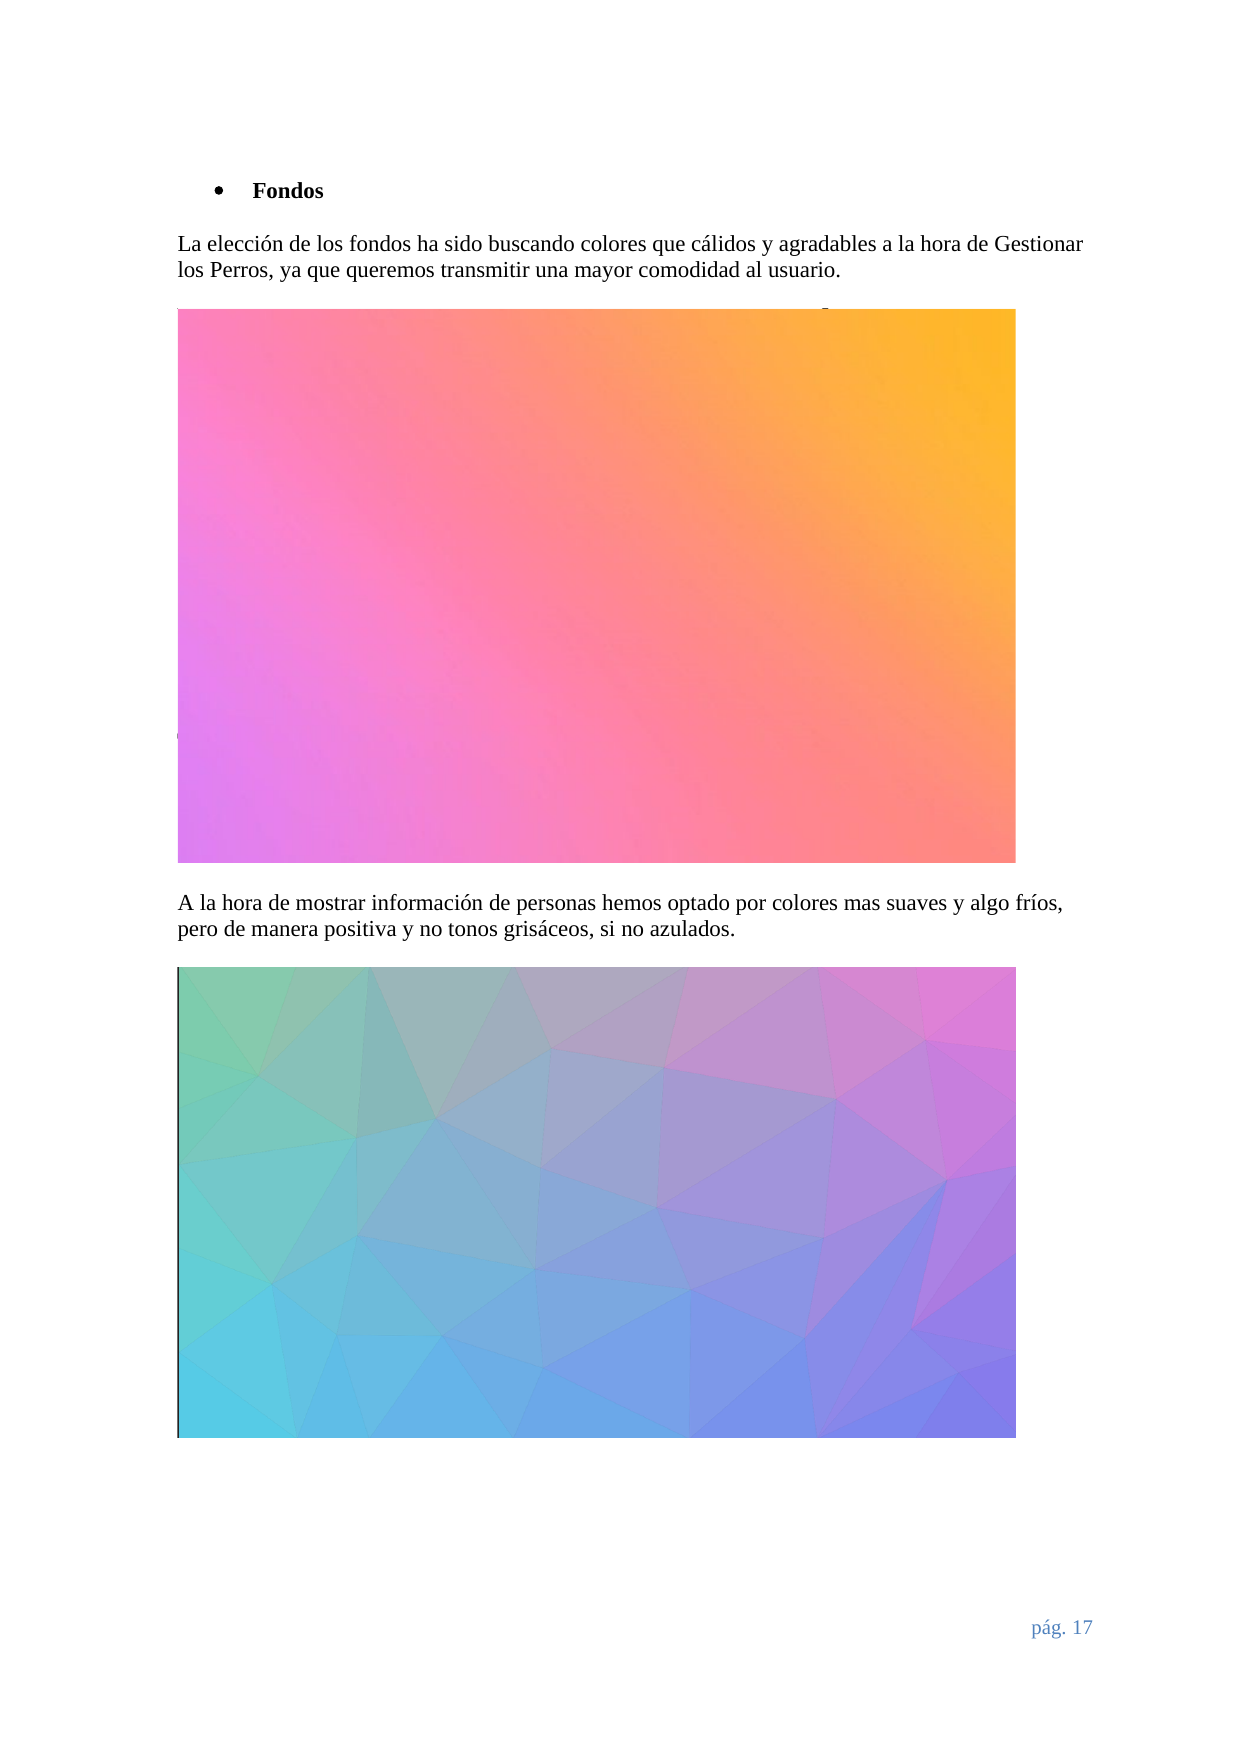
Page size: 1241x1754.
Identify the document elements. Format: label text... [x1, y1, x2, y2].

list Fondos [215, 177, 1092, 203]
picture [177, 967, 1016, 1438]
picture [177, 308, 1016, 863]
text La elección de los fondos ha sido buscando colores que cálidos y agradables a la hora de Gestionar los Perros, ya que queremos transmitir una mayor comodidad al usuario. [177, 230, 1092, 283]
text A la hora de mostrar información de personas hemos optado por colores mas suaves y algo fríos, pero de manera positiva y no tonos grisáceos, si no azulados. [177, 889, 1092, 942]
